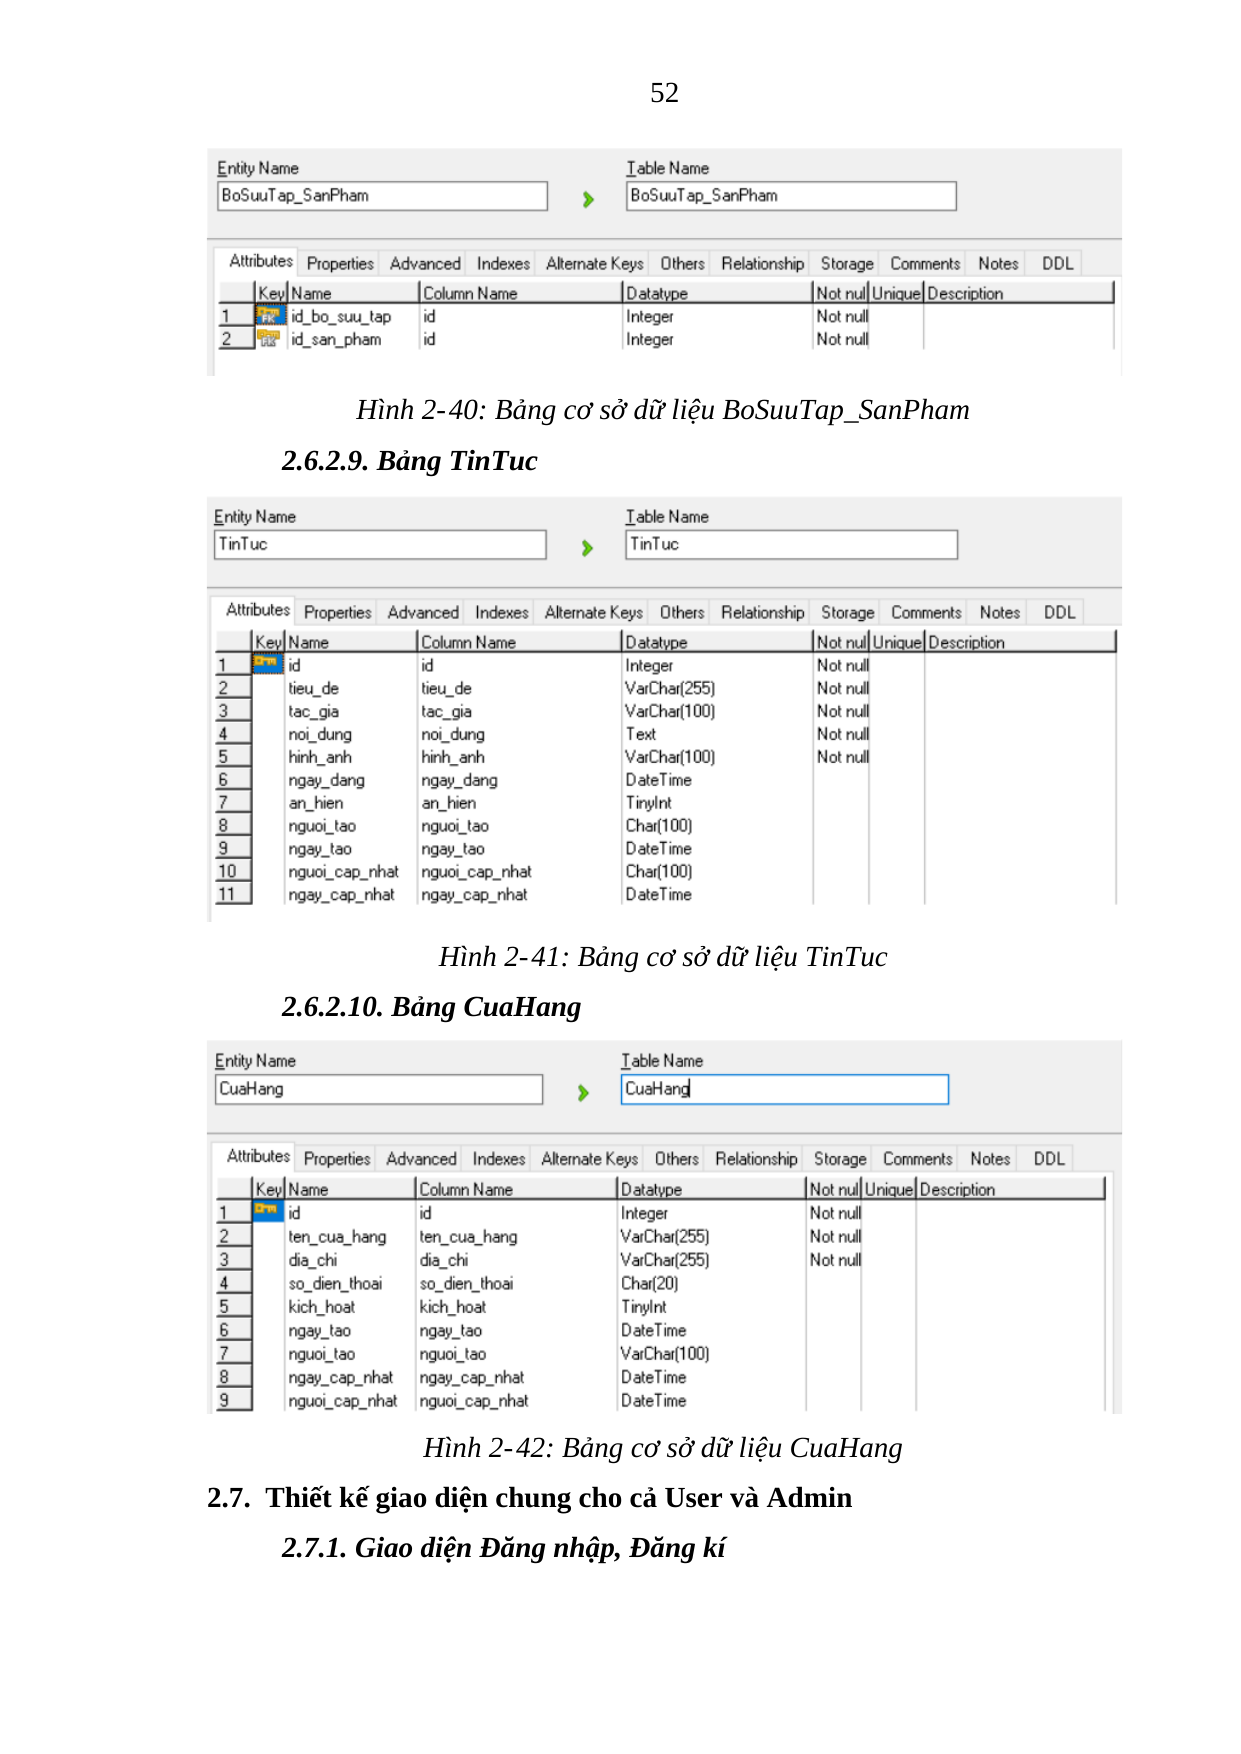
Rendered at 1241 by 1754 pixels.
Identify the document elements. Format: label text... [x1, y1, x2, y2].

picture [206, 493, 1123, 922]
text Thiết kế giao diện chung cho cả User và Admin [207, 1480, 1122, 1514]
text Hình 2-40: Bảng cơ sở dữ liệu BoSuuTap_SanPham [207, 392, 1122, 426]
picture [206, 1039, 1123, 1414]
text Hình 2-42: Bảng cơ sở dữ liệu CuaHang [207, 1430, 1122, 1463]
text Hình 2-41: Bảng cơ sở dữ liệu TinTuc [207, 939, 1122, 972]
text Bảng CuaHang [282, 989, 1122, 1023]
text Bảng TinTuc [282, 443, 1122, 476]
text Giao diện Đăng nhập, Đăng kí [282, 1531, 1122, 1564]
picture [206, 147, 1123, 376]
